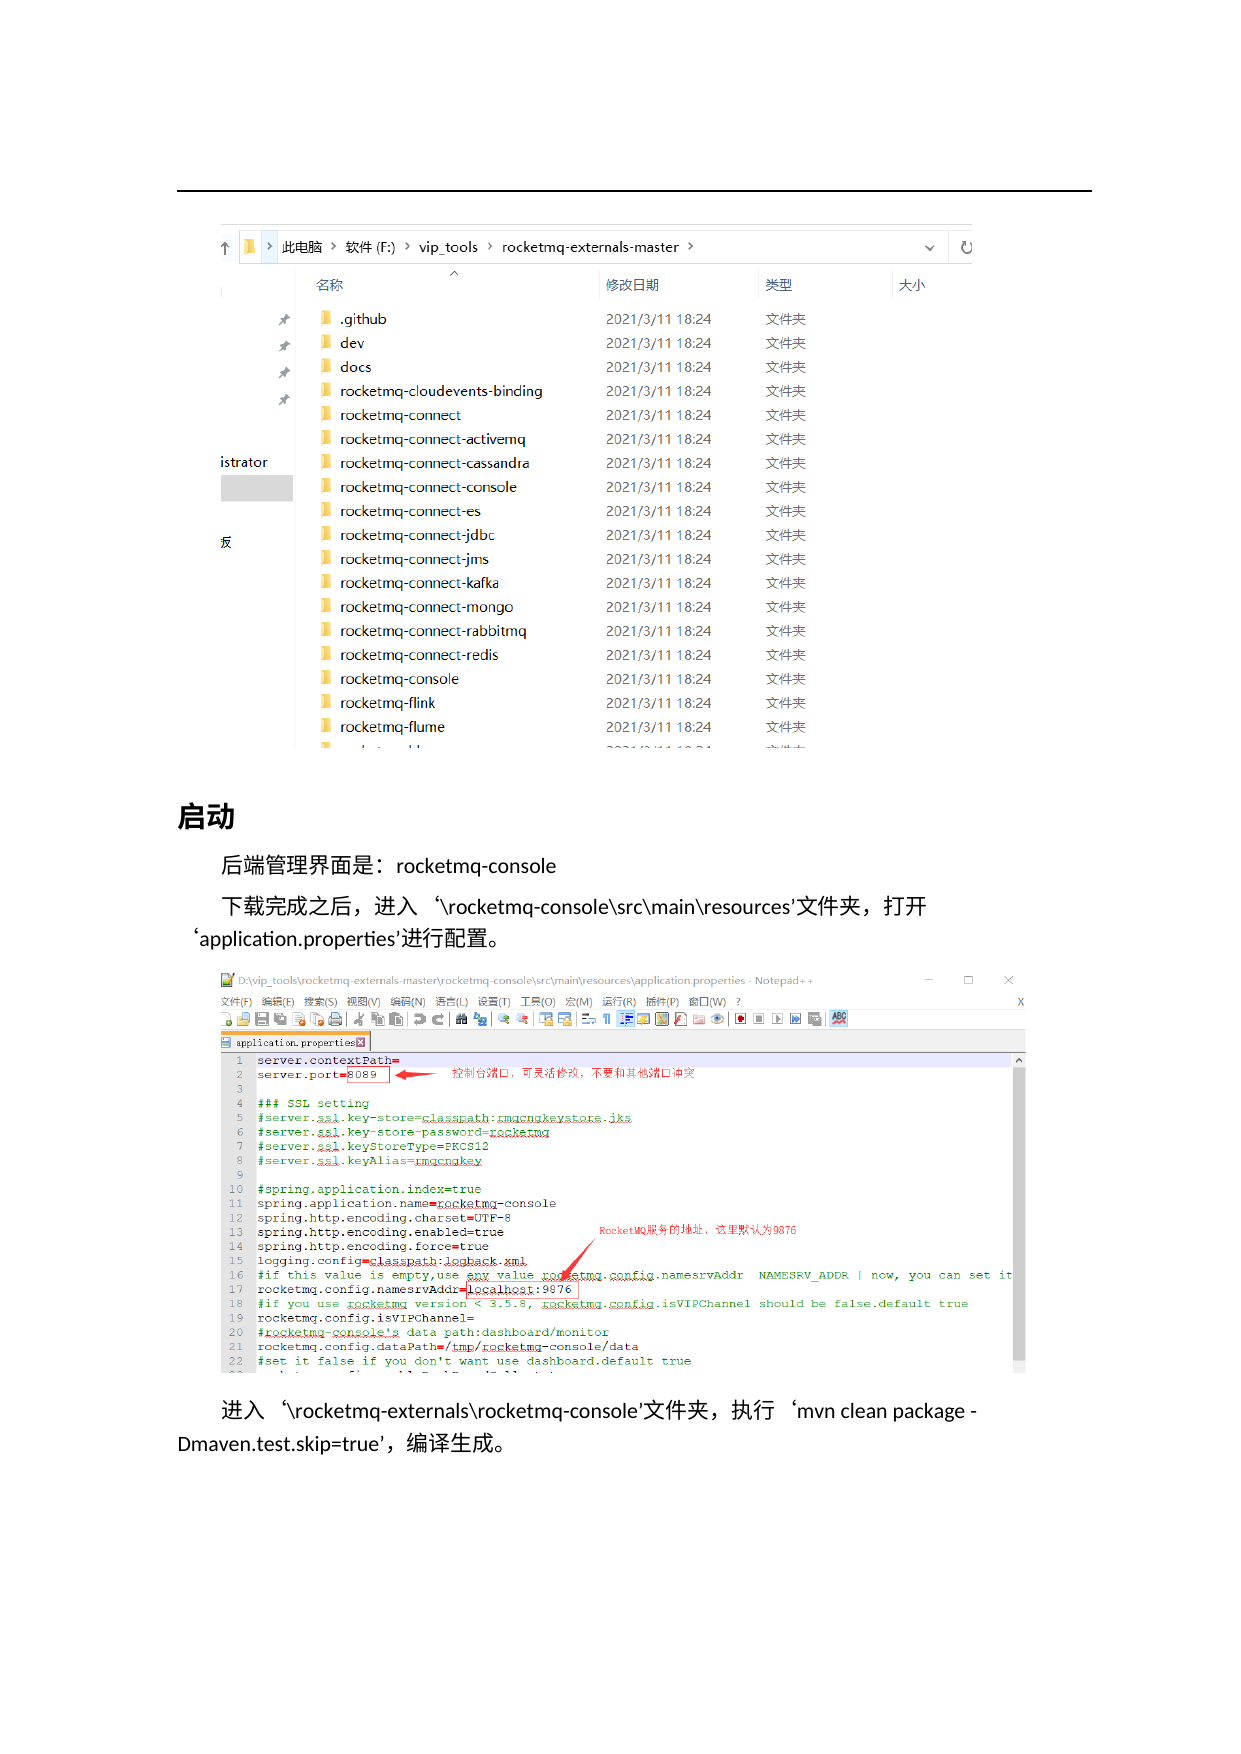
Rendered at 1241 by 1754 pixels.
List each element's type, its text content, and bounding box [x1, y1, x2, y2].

picture [221, 223, 972, 748]
subtitle 启动 [177, 783, 1092, 848]
picture [221, 973, 1026, 1373]
text 后端管理界面是：rocketmq-console [177, 848, 1092, 880]
text 进入‘\rocketmq-externals\rocketmq-console’文件夹，执行‘mvn clean package -Dmaven.test.skip=true’，编译生成。 [177, 1393, 1092, 1458]
text 下载完成之后，进入‘\rocketmq-console\src\main\resources’文件夹，打开‘application.properties’进行配置。 [177, 888, 1092, 953]
